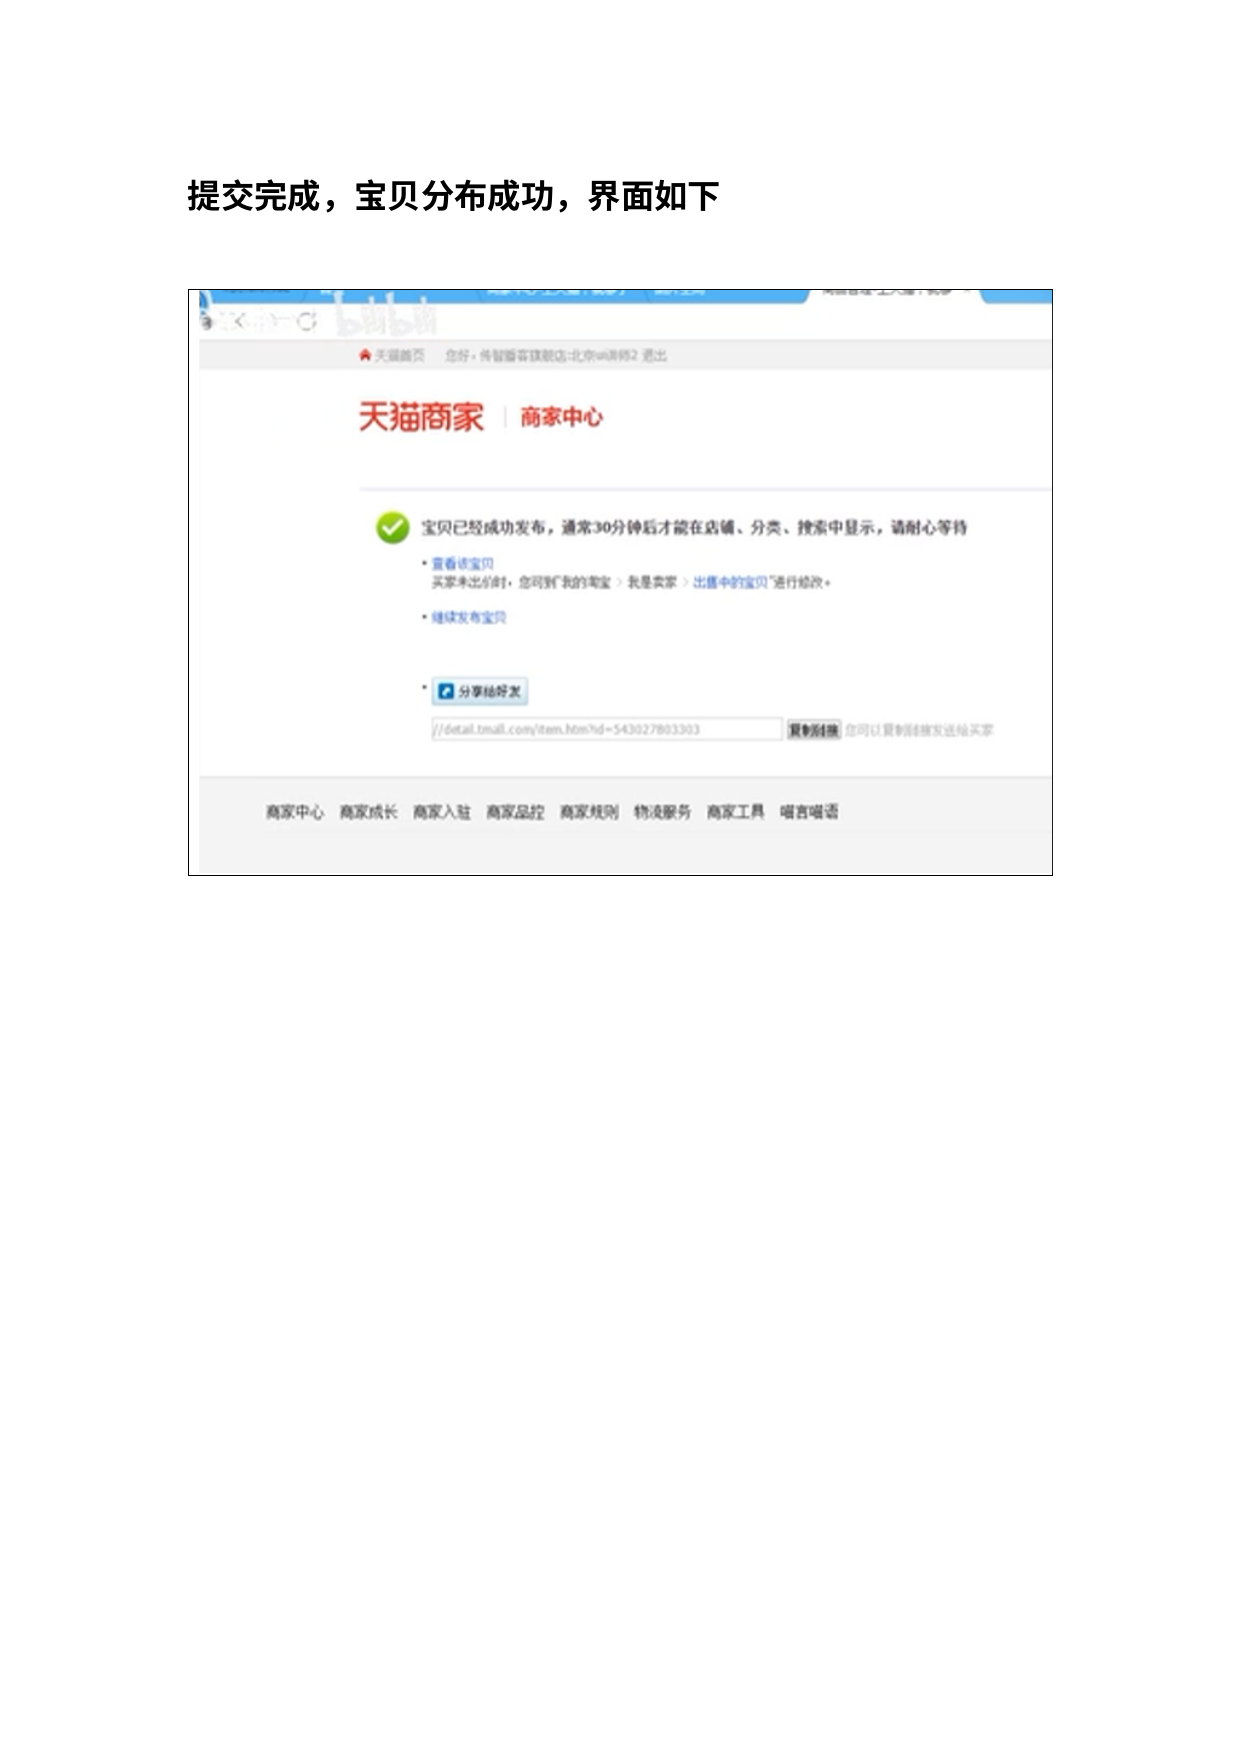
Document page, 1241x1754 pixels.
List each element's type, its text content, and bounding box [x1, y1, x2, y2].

picture [199, 290, 1053, 873]
subtitle 提交完成，宝贝分布成功，界面如下 [187, 162, 1053, 227]
table_header [189, 290, 1052, 875]
